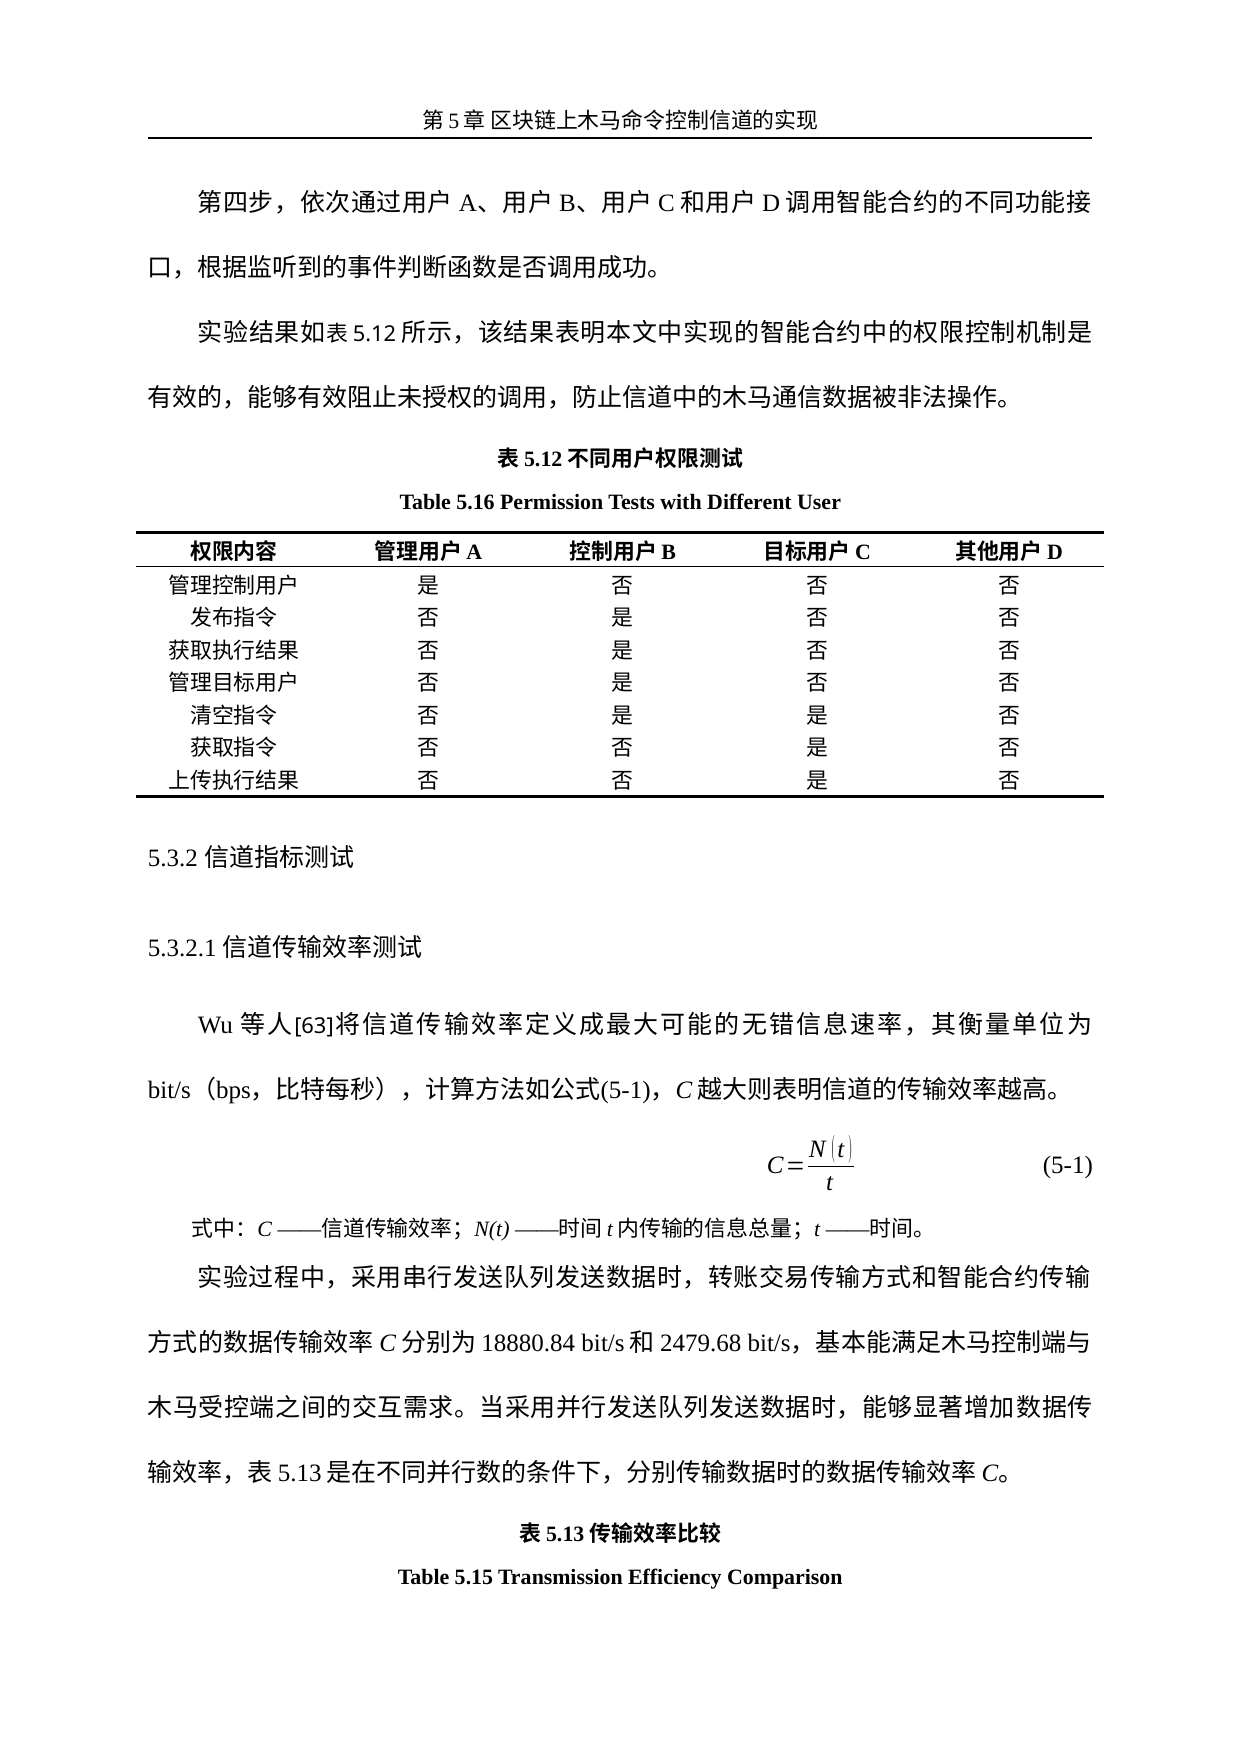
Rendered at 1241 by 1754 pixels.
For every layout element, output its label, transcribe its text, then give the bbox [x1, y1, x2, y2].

table_cell 是 [720, 762, 914, 795]
table_cell 否 [331, 632, 525, 665]
table_cell 否 [914, 600, 1104, 632]
table_cell 否 [720, 600, 914, 632]
table_cell 是 [720, 730, 914, 762]
text 式中：C ——信道传输效率；N(t) ——时间t内传输的信息总量；t ——时间。 [148, 1210, 1092, 1243]
table_cell 否 [914, 697, 1104, 730]
table_cell 是 [525, 600, 719, 632]
table_cell 是 [720, 697, 914, 730]
text Table 5.15 Transmission Efficiency Comparison [148, 1560, 1092, 1593]
table_cell 上传执行结果 [136, 762, 331, 795]
table_header 其他用户D [914, 534, 1104, 566]
text Wu等人[63]将信道传输效率定义成最大可能的无错信息速率，其衡量单位为bit/s（bps，比特每秒），计算方法如公式(5-1)，C越大则表明信道的传输效率越高。 [148, 990, 1092, 1120]
table_cell 否 [720, 632, 914, 665]
table_cell 管理目标用户 [136, 665, 331, 697]
table_cell 否 [914, 632, 1104, 665]
table_cell 否 [525, 567, 719, 600]
text 实验结果如表5.12所示，该结果表明本文中实现的智能合约中的权限控制机制是有效的，能够有效阻止未授权的调用，防止信道中的木马通信数据被非法操作。 [148, 298, 1092, 428]
subtitle 信道指标测试 [148, 823, 1092, 888]
table_header 控制用户B [525, 534, 719, 566]
table_cell 否 [914, 567, 1104, 600]
table_cell 否 [525, 762, 719, 795]
text 表5.12 不同用户权限测试 [148, 441, 1092, 473]
table_cell 管理控制用户 [136, 567, 331, 600]
table_cell 否 [331, 665, 525, 697]
text Table 5.16 Permission Tests with Different User [148, 486, 1092, 518]
text 表5.13 传输效率比较 [148, 1515, 1092, 1548]
table_cell 是 [525, 665, 719, 697]
table_cell 否 [331, 762, 525, 795]
table_cell 否 [720, 665, 914, 697]
text (5-1) [148, 1133, 1092, 1198]
table_header 权限内容 [136, 534, 331, 566]
text 第四步，依次通过用户A、用户B、用户C和用户D调用智能合约的不同功能接口，根据监听到的事件判断函数是否调用成功。 [148, 168, 1092, 298]
table_cell 否 [331, 600, 525, 632]
table_cell 是 [525, 697, 719, 730]
table_cell 是 [331, 567, 525, 600]
table_cell 是 [525, 632, 719, 665]
table_cell 否 [914, 665, 1104, 697]
table_cell 获取执行结果 [136, 632, 331, 665]
table_cell 否 [331, 697, 525, 730]
table_cell 否 [720, 567, 914, 600]
table_cell 清空指令 [136, 697, 331, 730]
table_cell 否 [525, 730, 719, 762]
table_cell 否 [914, 730, 1104, 762]
table_header 管理用户A [331, 534, 525, 566]
table_cell 否 [914, 762, 1104, 795]
table_cell 发布指令 [136, 600, 331, 632]
table_header 目标用户C [720, 534, 914, 566]
subtitle 5.3.2.1 信道传输效率测试 [148, 913, 1092, 978]
table_cell 否 [331, 730, 525, 762]
table_cell 获取指令 [136, 730, 331, 762]
